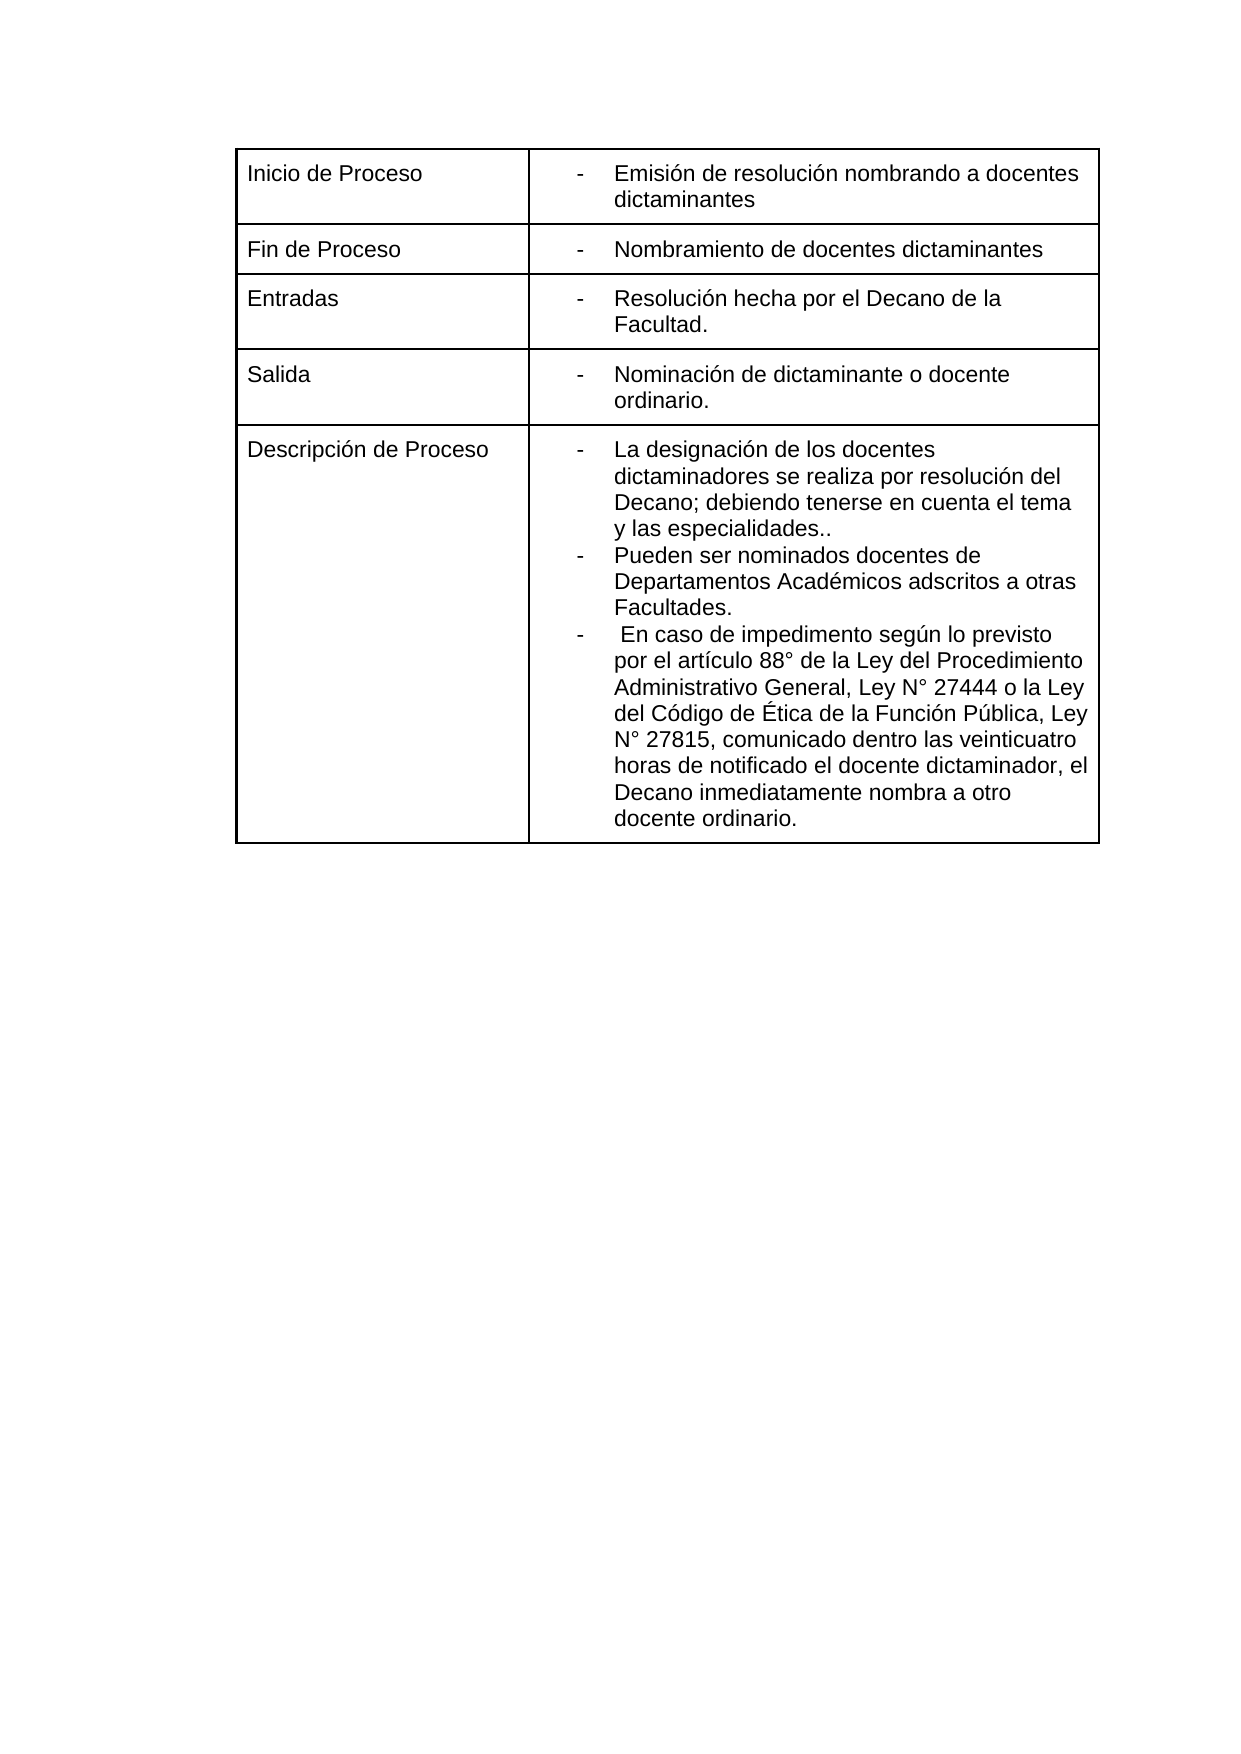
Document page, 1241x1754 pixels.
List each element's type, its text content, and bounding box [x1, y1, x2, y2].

table_cell Descripción de Proceso [238, 426, 528, 842]
table_cell Resolución hecha por el Decano de la Facultad. [530, 275, 1098, 348]
table_cell Nominación de dictaminante o docente ordinario. [530, 350, 1098, 424]
table_cell Inicio de Proceso [238, 150, 528, 223]
table_cell Entradas [238, 275, 528, 348]
table_cell Salida [238, 350, 528, 424]
table_cell Fin de Proceso [238, 225, 528, 272]
table_cell Nombramiento de docentes dictaminantes [530, 225, 1098, 272]
table_cell Emisión de resolución nombrando a docentes dictaminantes [530, 150, 1098, 223]
table_cell La designación de los docentes dictaminadores se realiza por resolución del Decano; debiendo tenerse en cuenta el tema y las especialidades.. Pueden ser nominados docentes de Departamentos Académicos adscritos a otras Facultades. En caso de impedimento según lo previsto por el artículo 88° de la Ley del Procedimiento Administrativo General, Ley N° 27444 o la Ley del Código de Ética de la Función Pública, Ley N° 27815, comunicado dentro las veinticuatro horas de notificado el docente dictaminador, el Decano inmediatamente nombra a otro docente ordinario. [530, 426, 1098, 842]
